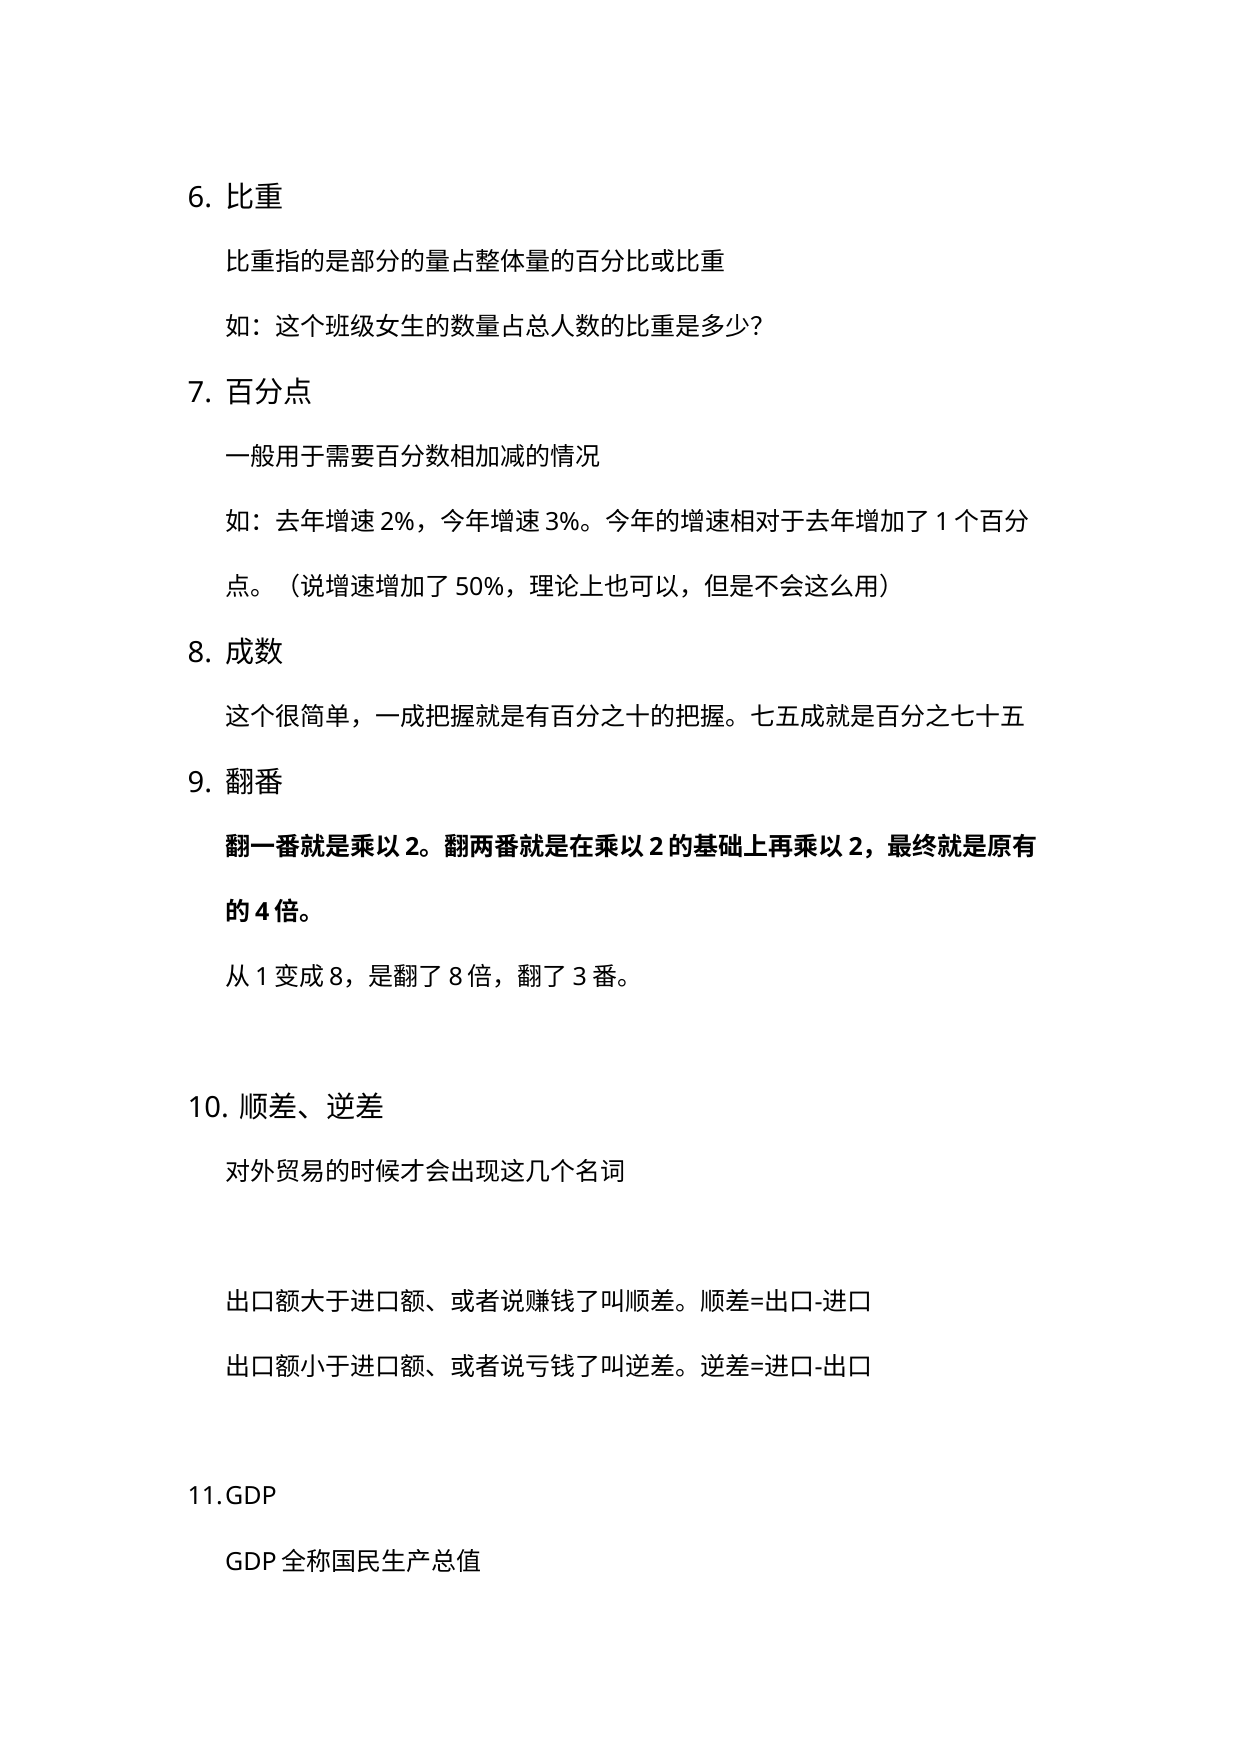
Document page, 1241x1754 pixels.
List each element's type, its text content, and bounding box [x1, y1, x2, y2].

list 一般用于需要百分数相加减的情况 [225, 422, 1053, 487]
list 成数 [187, 617, 1053, 682]
list GDP [187, 1462, 1053, 1527]
list 比重 [187, 162, 1053, 227]
list 这个很简单，一成把握就是有百分之十的把握。七五成就是百分之七十五 [225, 682, 1053, 747]
list 顺差、逆差 [187, 1072, 1053, 1137]
list 百分点 [187, 357, 1053, 422]
list 从1变成8，是翻了8倍，翻了3番。 [225, 942, 1053, 1007]
list 对外贸易的时候才会出现这几个名词 [225, 1137, 1053, 1202]
list 如：这个班级女生的数量占总人数的比重是多少？ [225, 292, 1053, 357]
list 如：去年增速2%，今年增速3%。今年的增速相对于去年增加了1个百分点。（说增速增加了50%，理论上也可以，但是不会这么用） [225, 487, 1053, 617]
list GDP全称国民生产总值 [225, 1527, 1053, 1592]
list 翻番 [187, 747, 1053, 812]
list 翻一番就是乘以2。翻两番就是在乘以2的基础上再乘以2，最终就是原有的4倍。 [225, 812, 1053, 942]
list 比重指的是部分的量占整体量的百分比或比重 [225, 227, 1053, 292]
list 出口额小于进口额、或者说亏钱了叫逆差。逆差=进口-出口 [225, 1332, 1053, 1397]
list 出口额大于进口额、或者说赚钱了叫顺差。顺差=出口-进口 [225, 1267, 1053, 1332]
